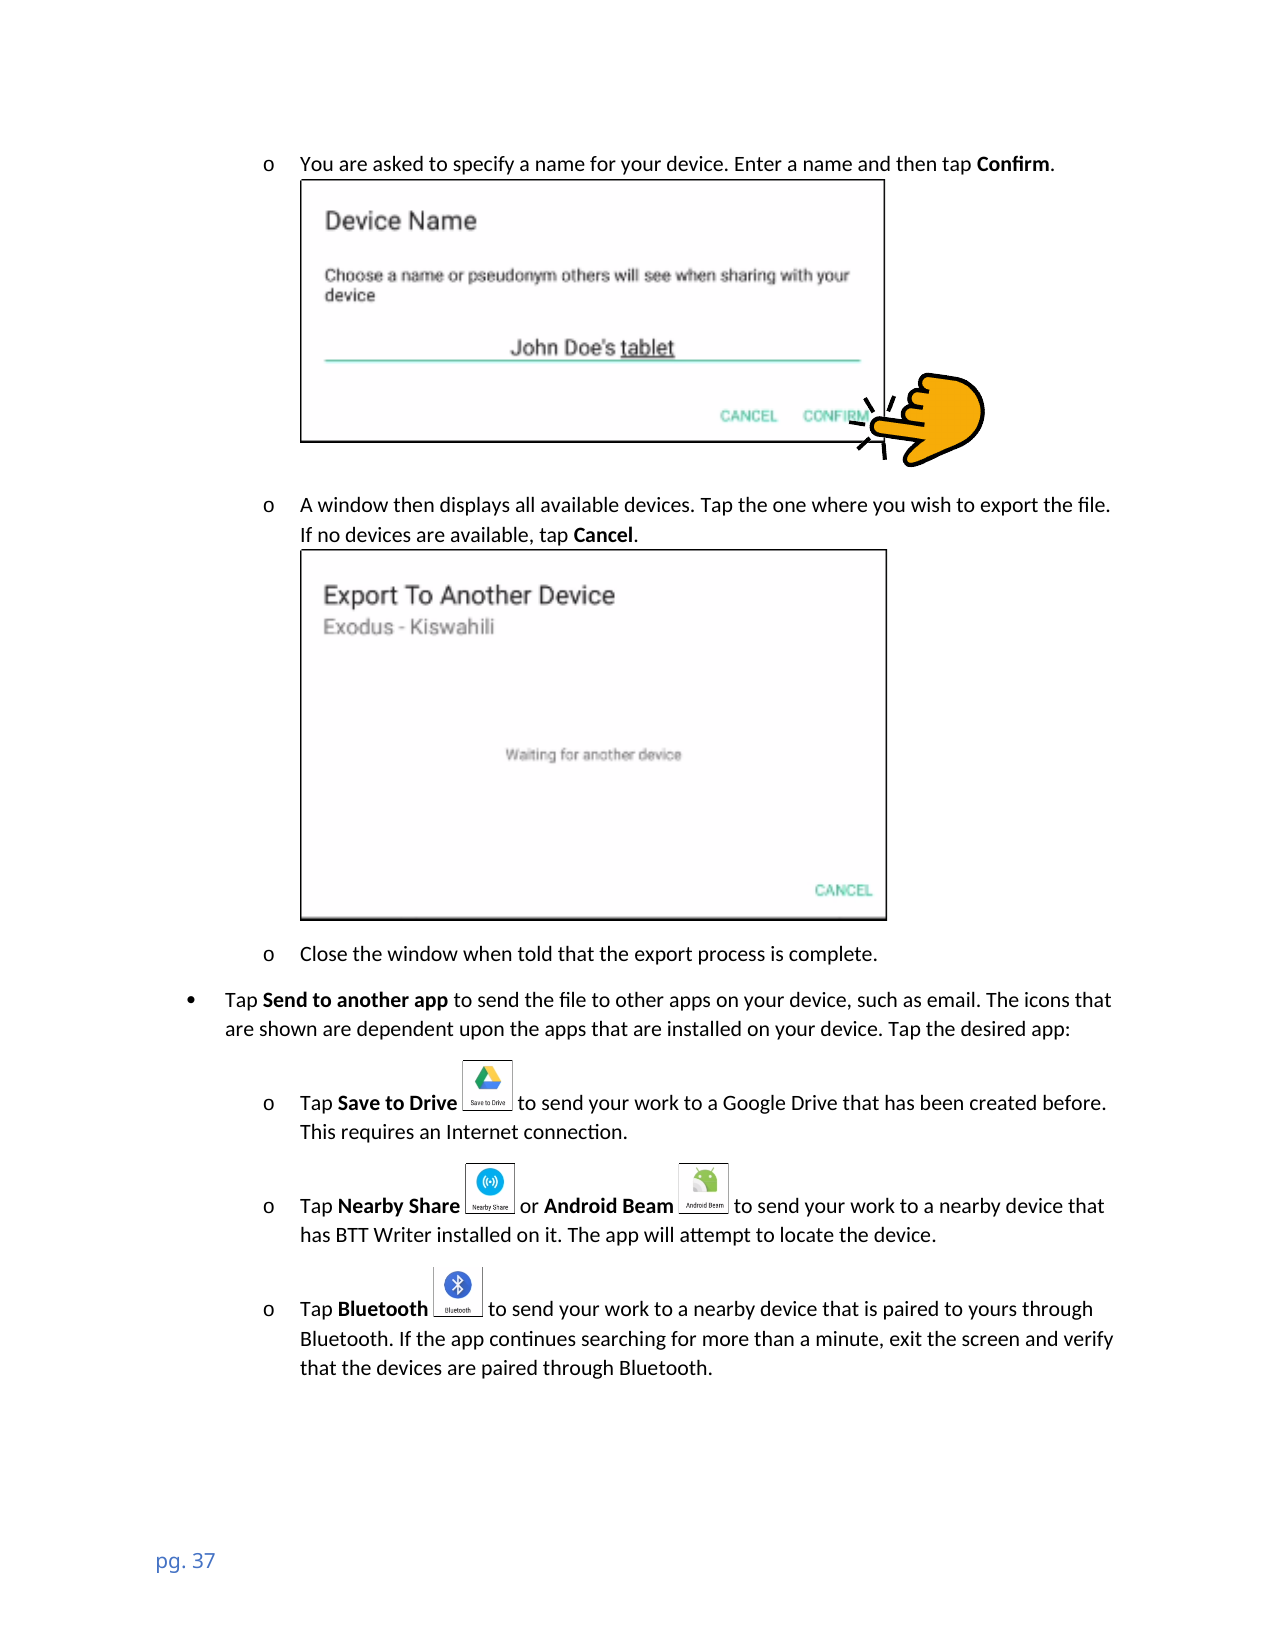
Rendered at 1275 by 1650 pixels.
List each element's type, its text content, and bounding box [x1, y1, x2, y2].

picture [462, 1060, 513, 1111]
picture [465, 1163, 515, 1214]
list Tap Send to another app to send the file to other apps on your device, such as email. The icons that are shown are dependent upon the apps that are installed on your device. Tap the desired app: [187, 986, 1125, 1041]
picture [678, 1163, 729, 1214]
picture [433, 1267, 483, 1317]
picture [300, 179, 992, 494]
list Tap Bluetooth to send your work to a nearby device that is paired to yours through Bluetooth. If the app continues searching for more than a minute, exit the screen and verify that the devices are paired through Bluetooth. [262, 1267, 1125, 1380]
picture [300, 549, 888, 921]
list Tap Nearby Share or Android Beam to send your work to a nearby device that has BTT Writer installed on it. The app will attempt to locate the device. [262, 1164, 1125, 1248]
list Close the window when told that the export process is complete. [262, 940, 1125, 967]
list Tap Save to Drive to send your work to a Google Drive that has been created before. This requires an Internet connection. [262, 1060, 1125, 1145]
